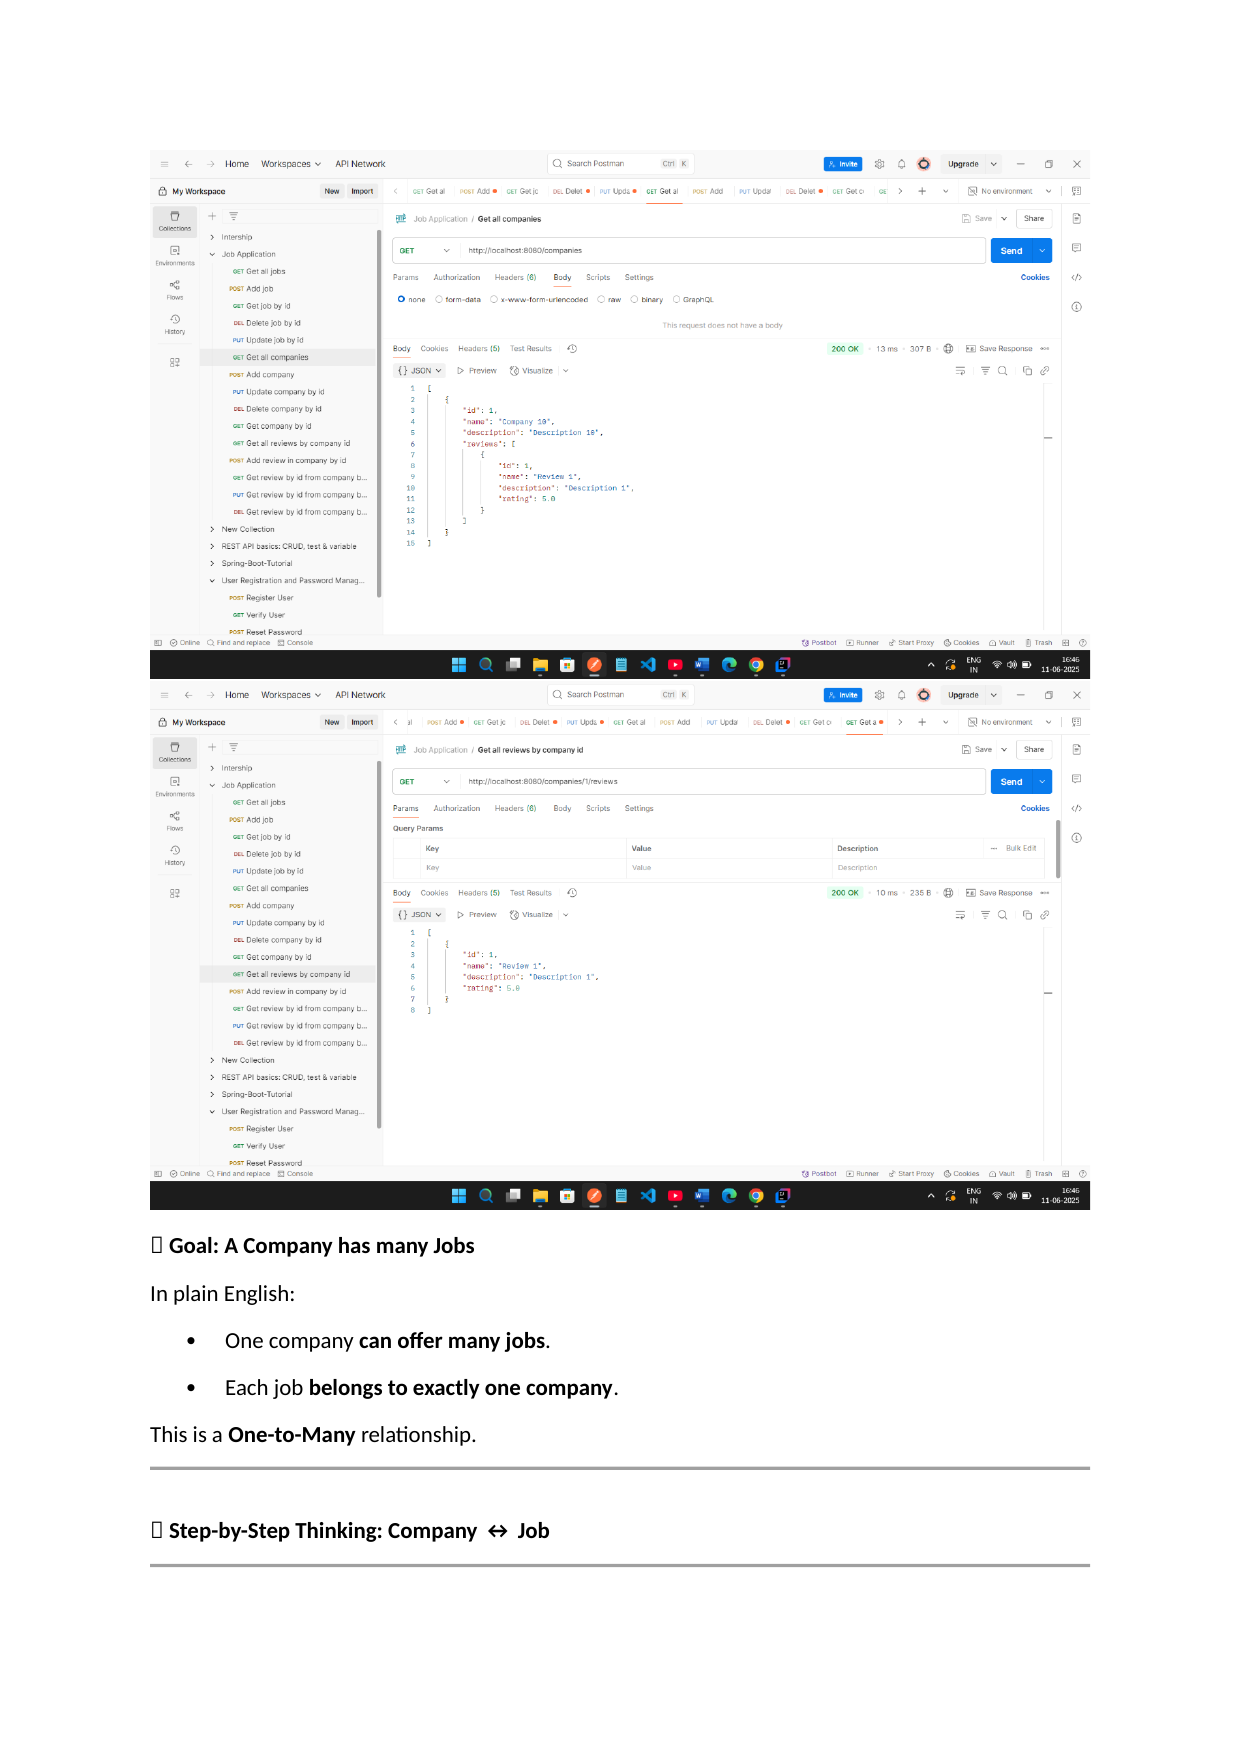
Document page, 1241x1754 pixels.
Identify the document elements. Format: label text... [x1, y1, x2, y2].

text 🧠 Goal: A Company has many Jobs [150, 1229, 1090, 1260]
text 🔁 Step-by-Step Thinking: Company ↔ Job [150, 1513, 1090, 1545]
picture [150, 150, 1091, 679]
text In plain English: [150, 1279, 1090, 1307]
picture [150, 681, 1091, 1210]
list One company can offer many jobs. [187, 1326, 1090, 1354]
text This is a One-to-Many relationship. [150, 1420, 1090, 1448]
list Each job belongs to exactly one company. [187, 1373, 1090, 1401]
